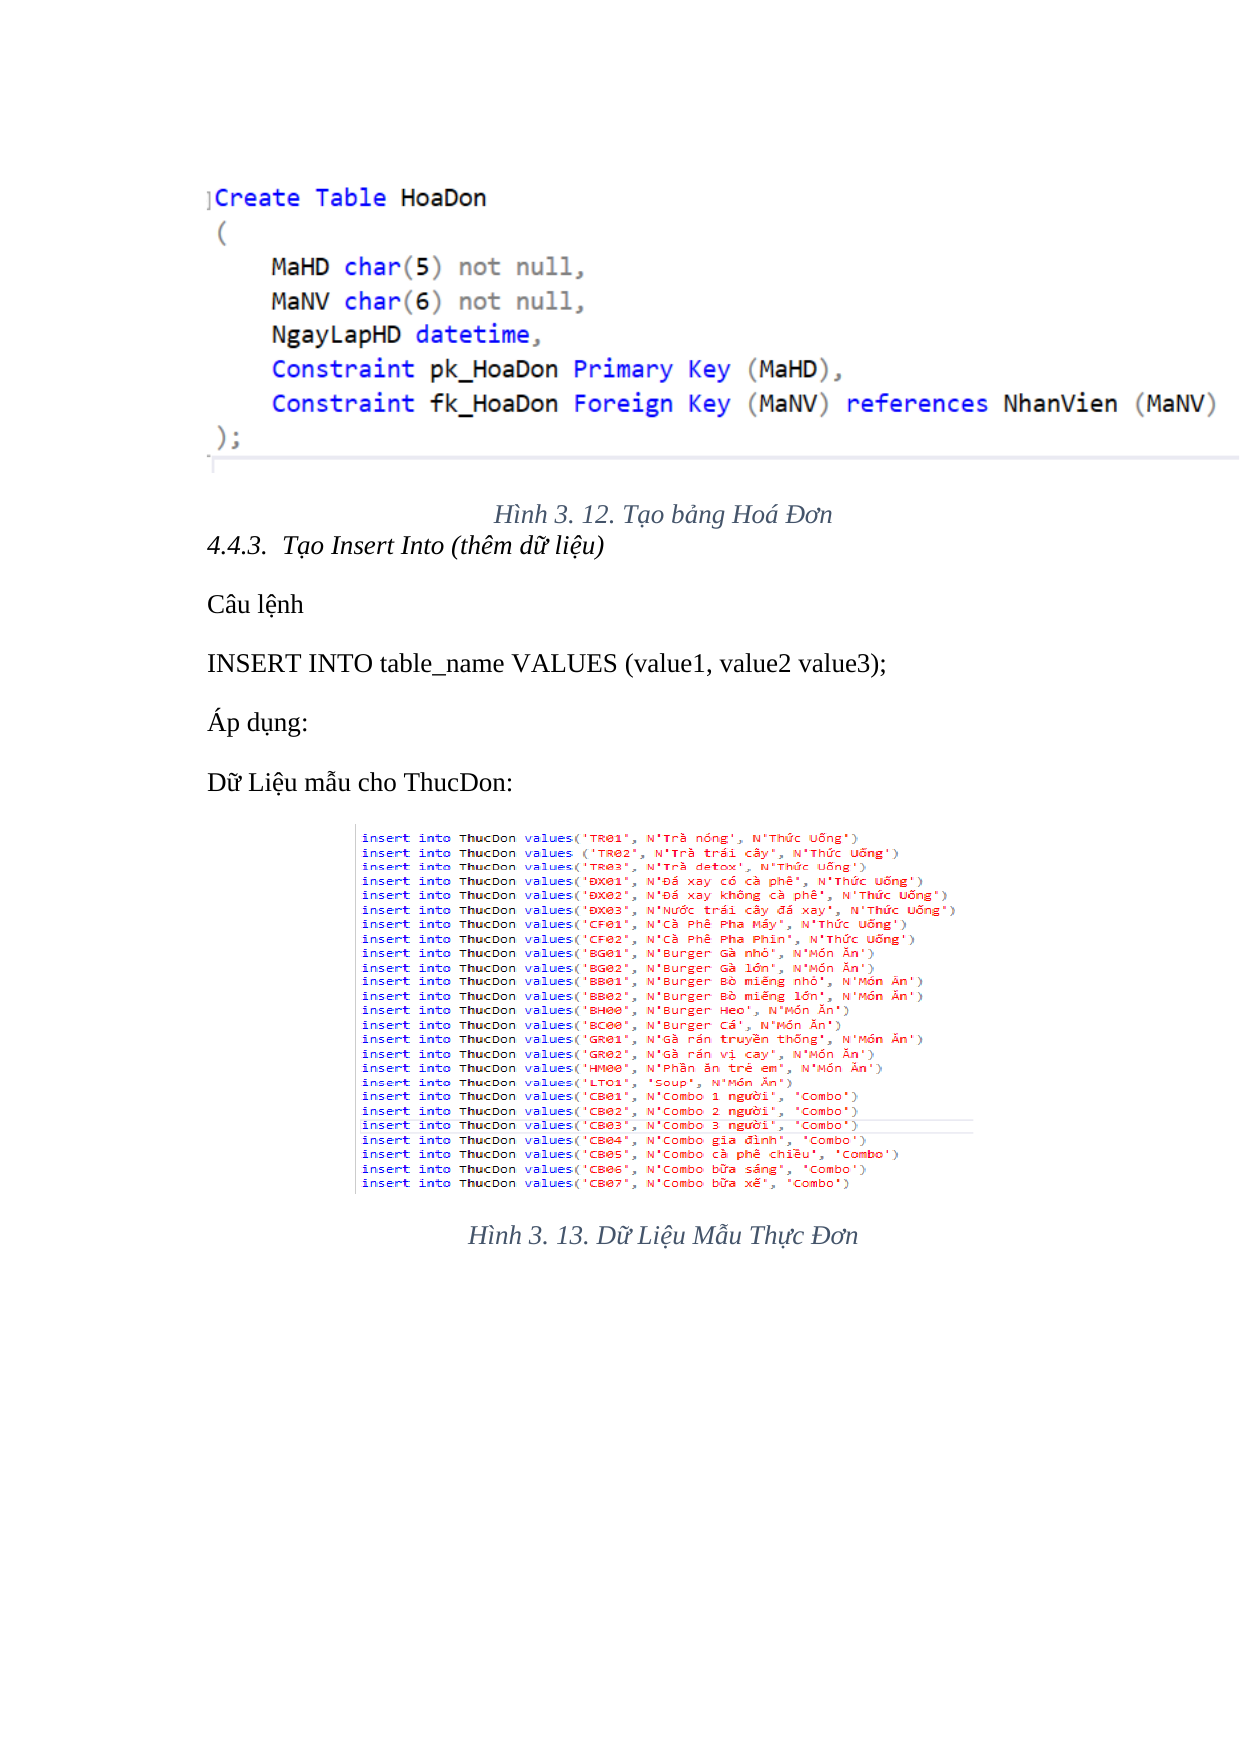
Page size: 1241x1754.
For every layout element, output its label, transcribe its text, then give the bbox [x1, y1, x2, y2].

text Áp dụng: [207, 706, 1122, 738]
list Tạo Insert Into (thêm dữ liệu) [207, 529, 1122, 560]
text Hình 3. 13. Dữ Liệu Mẫu Thực Đơn [207, 1219, 1122, 1250]
text Dữ Liệu mẫu cho ThucDon: [207, 766, 1122, 797]
text Hình 3. 12. Tạo bảng Hoá Đơn [207, 498, 1122, 529]
picture [206, 177, 1240, 473]
text Câu lệnh [207, 588, 1122, 619]
text INSERT INTO table_name VALUES (value1, value2 value3); [207, 647, 1122, 678]
picture [355, 824, 974, 1194]
